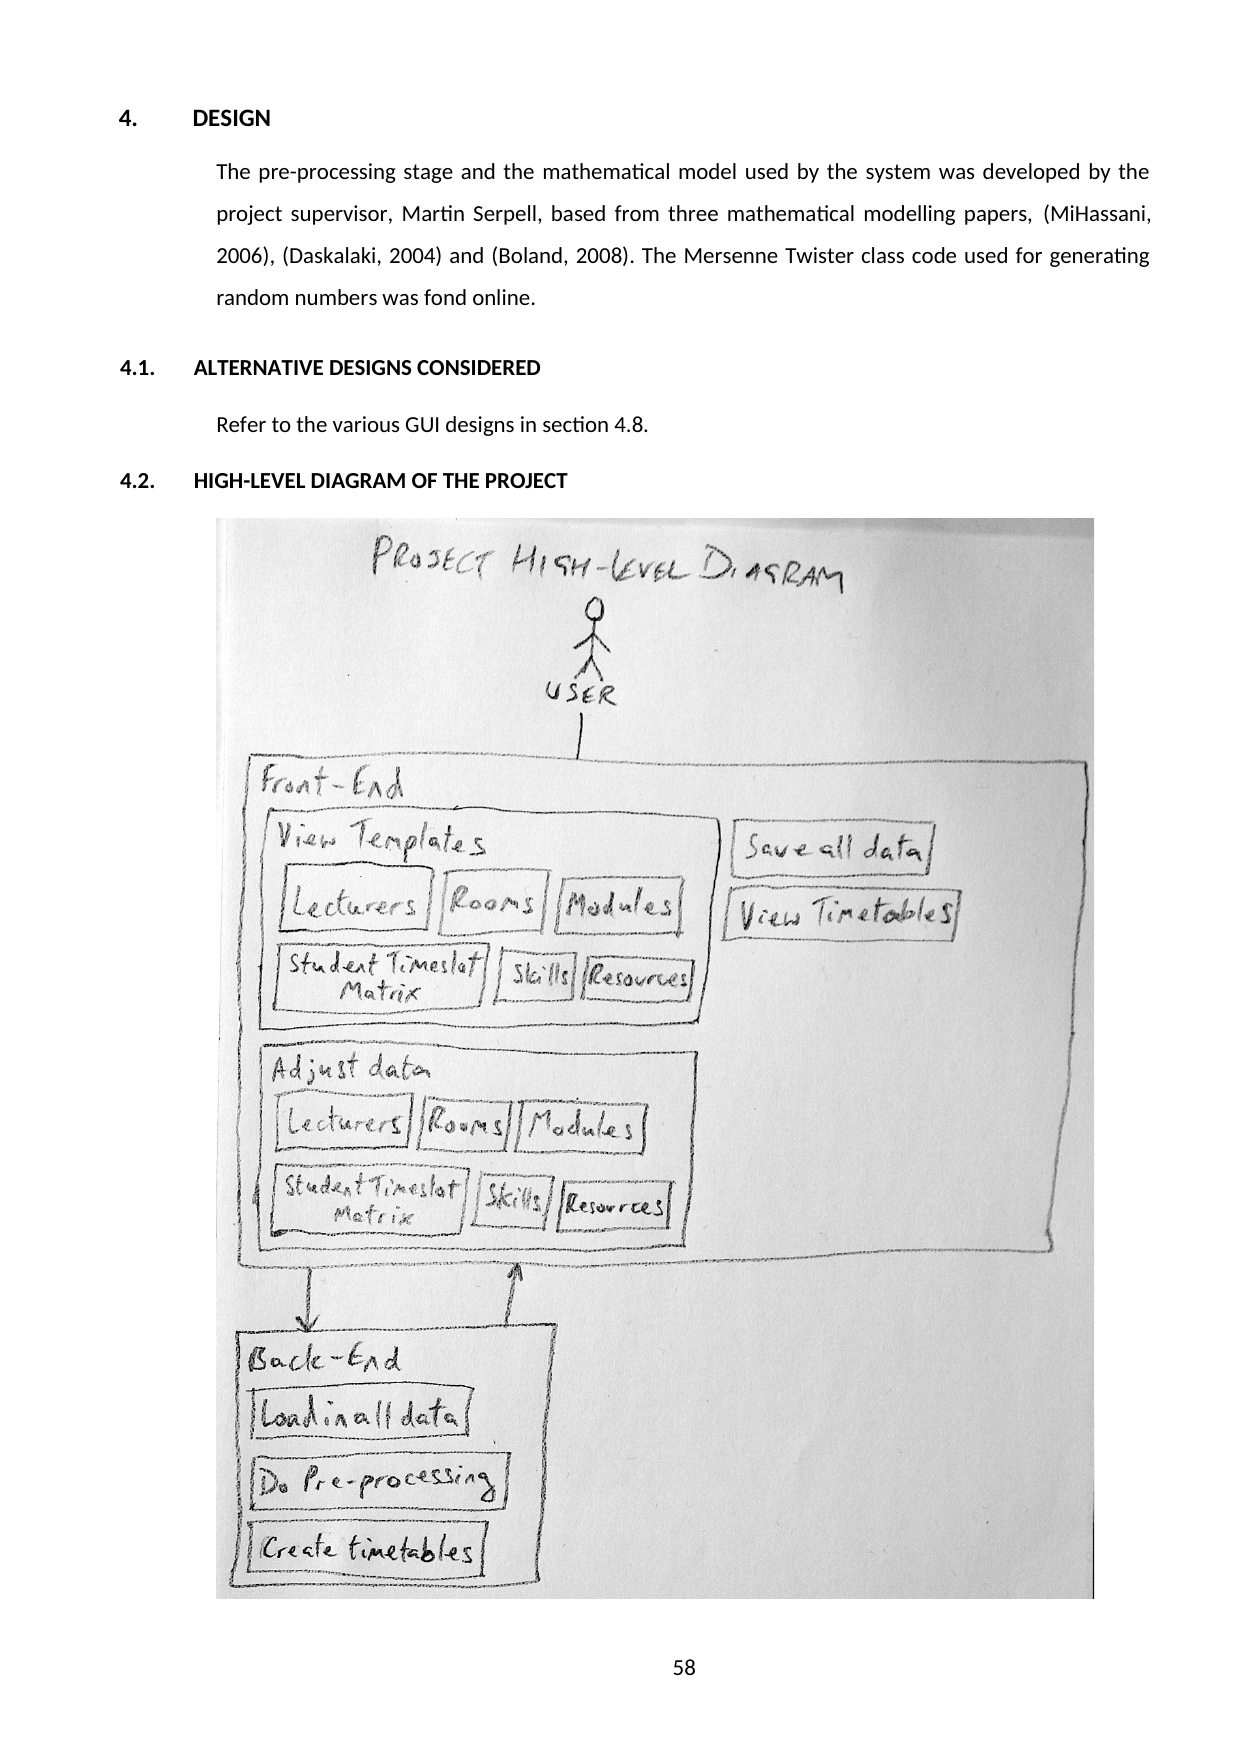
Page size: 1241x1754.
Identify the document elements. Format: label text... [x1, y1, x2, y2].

text Refer to the various GUI designs in section 4.8. [216, 406, 1152, 438]
picture [216, 518, 1095, 1599]
text The pre-processing stage and the mathematical model used by the system was developed by the project supervisor, Martin Serpell, based from three mathematical modelling papers, (MiHassani, 2006), (Daskalaki, 2004) and (Boland, 2008). The Mersenne Twister class code used for generating random numbers was fond online. [216, 157, 1152, 311]
subtitle Alternative designs considered [120, 350, 1152, 381]
subtitle Design [118, 101, 1152, 132]
subtitle High-level diagram of the project [120, 463, 1152, 494]
